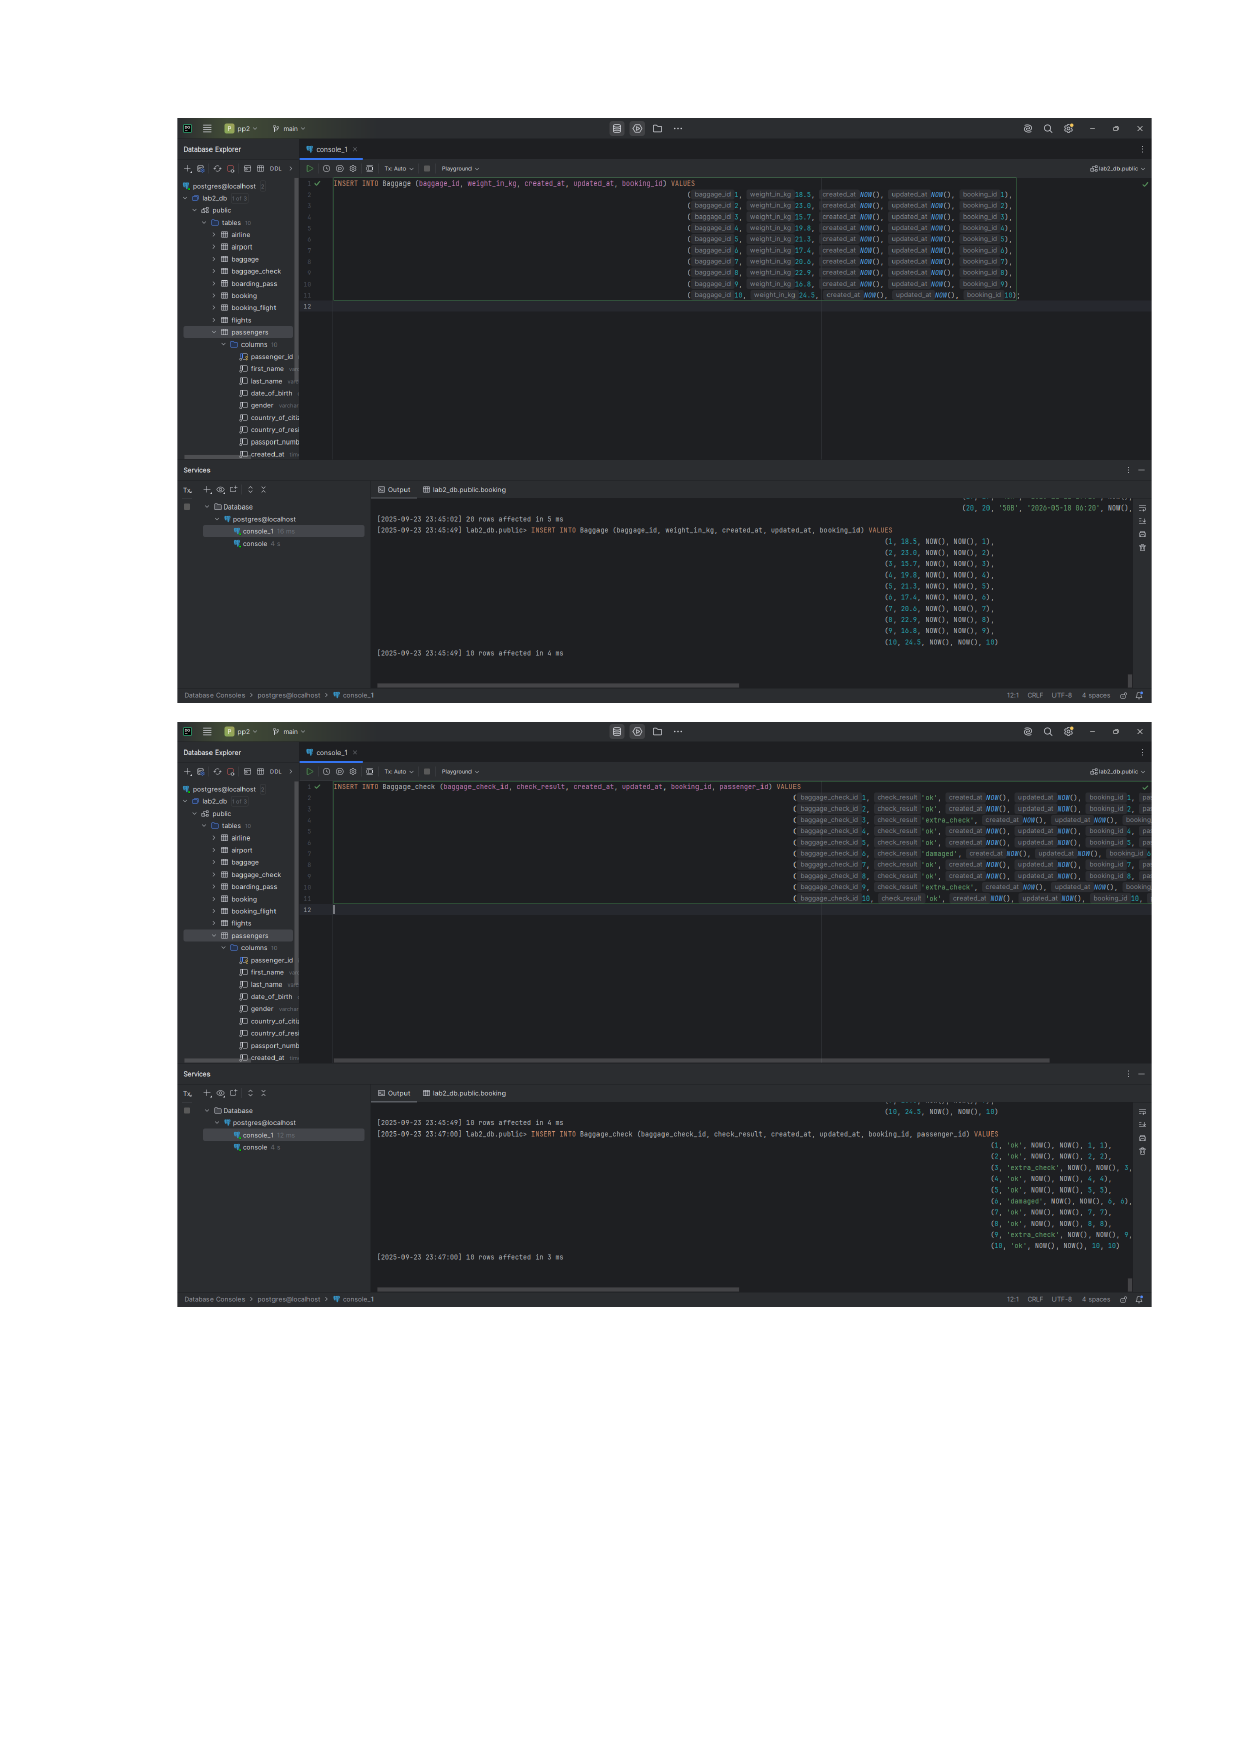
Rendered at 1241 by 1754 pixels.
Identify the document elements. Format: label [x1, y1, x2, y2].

picture [177, 118, 1152, 703]
picture [177, 722, 1152, 1307]
